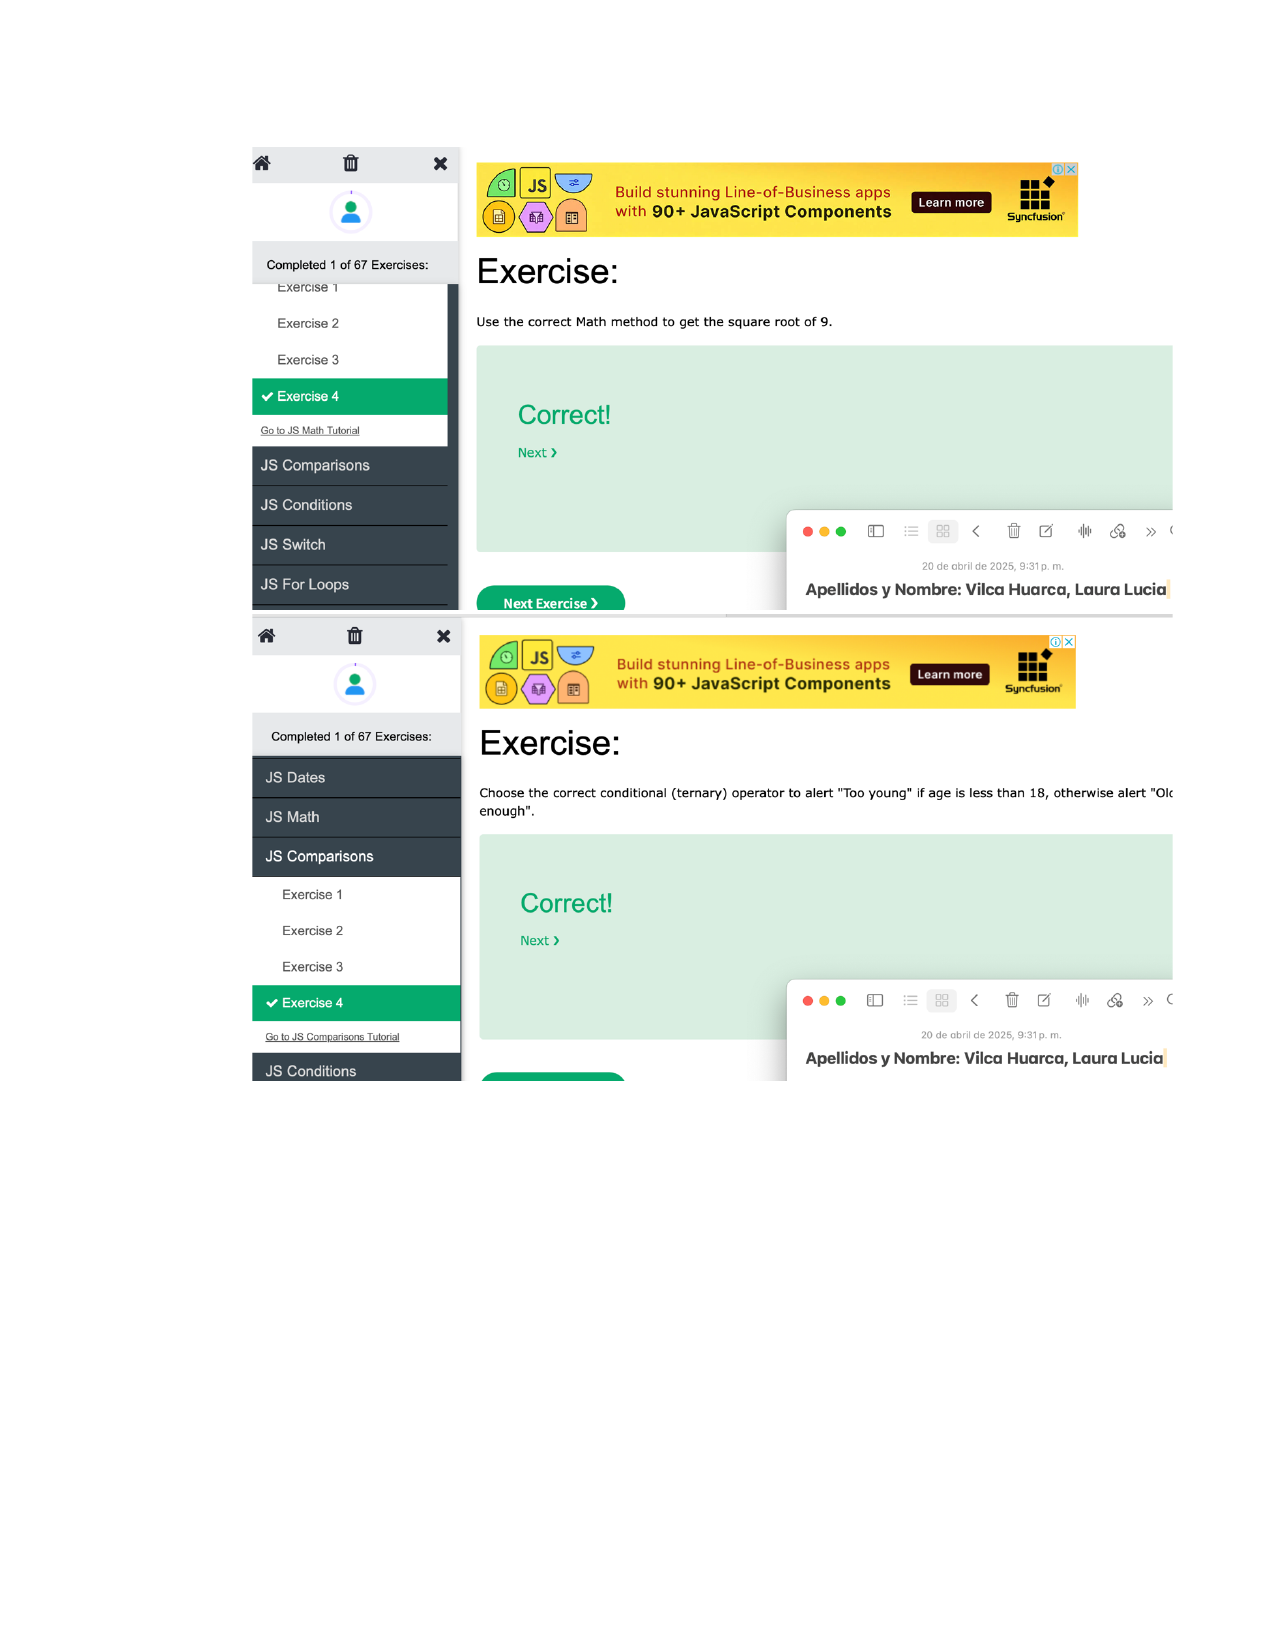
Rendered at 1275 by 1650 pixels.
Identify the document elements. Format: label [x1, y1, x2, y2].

picture [252, 147, 1173, 610]
picture [252, 614, 1173, 1081]
